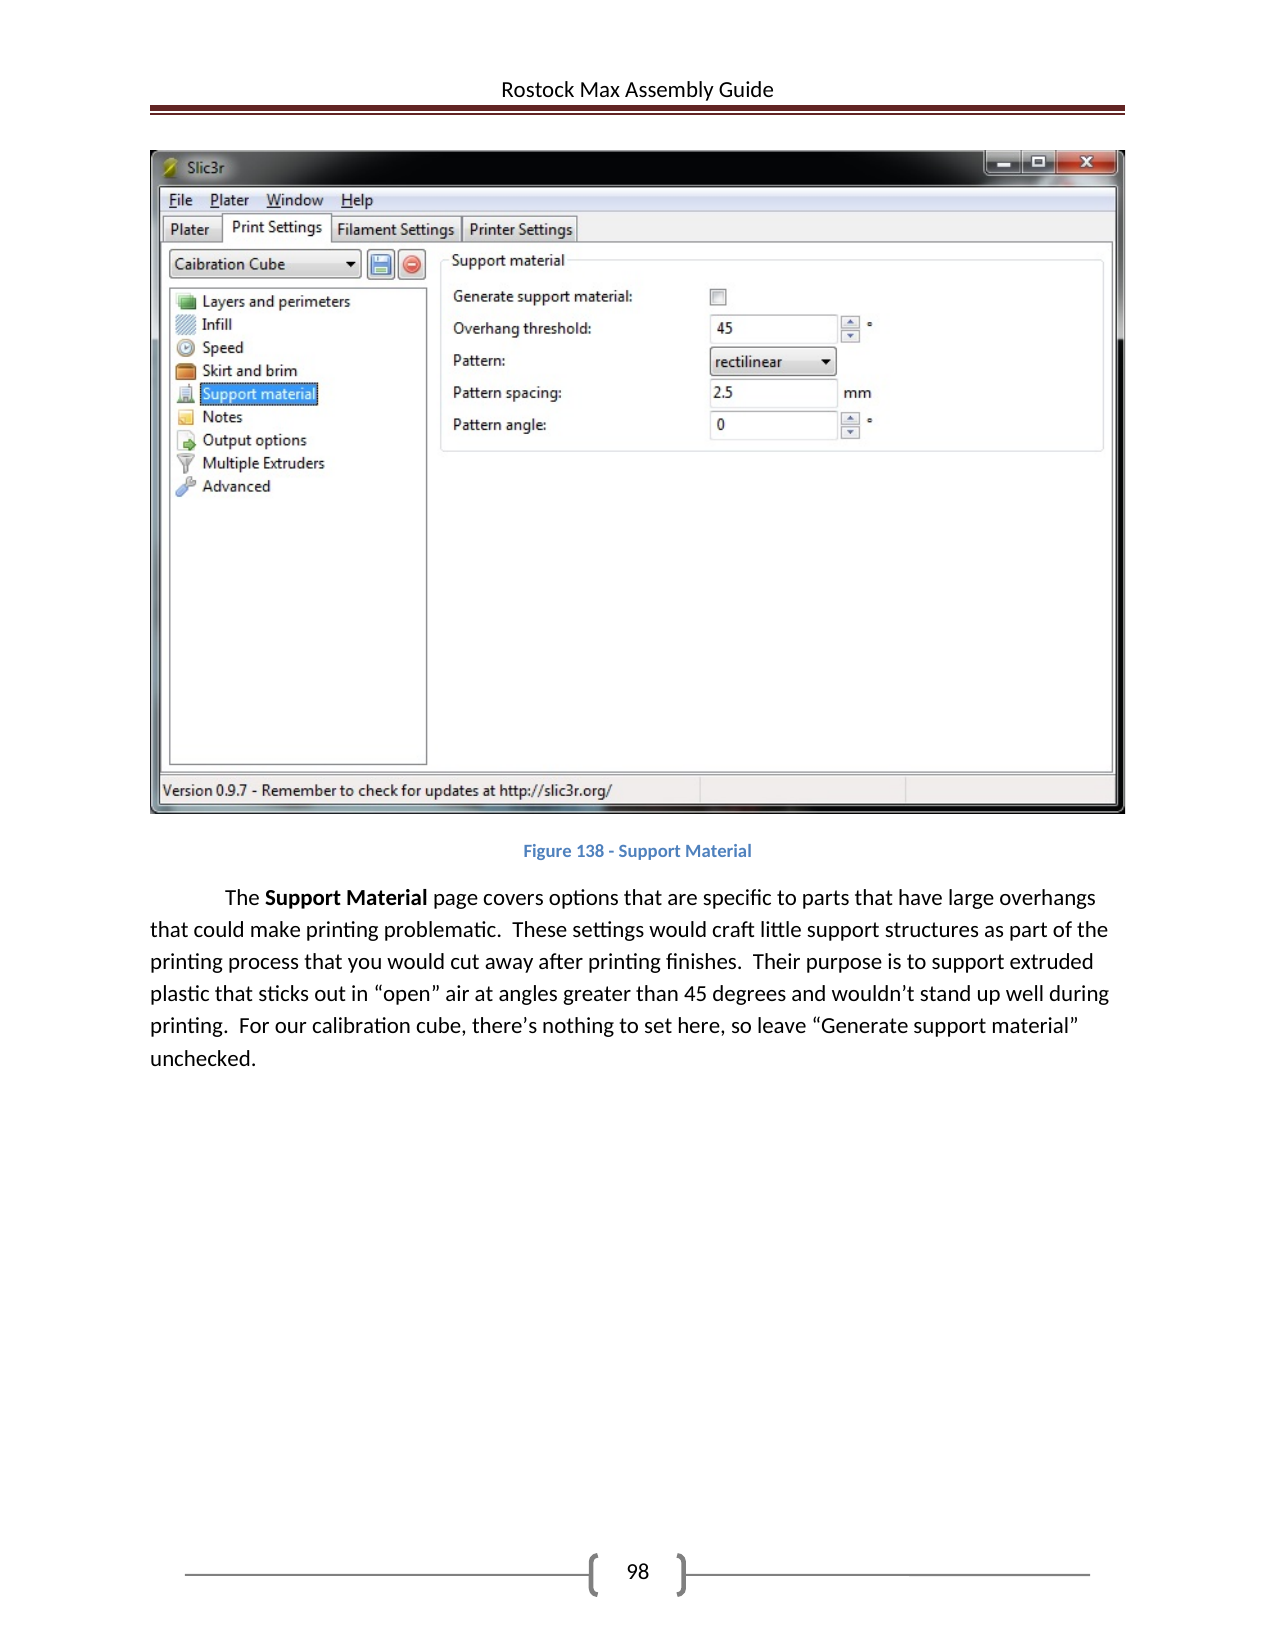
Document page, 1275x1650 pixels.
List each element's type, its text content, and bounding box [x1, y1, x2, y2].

picture [150, 150, 1125, 814]
text The Support Material page covers options that are specific to parts that have large overhangs that could make printing problematic. These settings would craft little support structures as part of the printing process that you would cut away after printing finishes. Their purpose is to support extruded plastic that sticks out in “open” air at angles greater than 45 degrees and wouldn’t stand up well during printing. For our calibration cube, there’s nothing to set here, so leave “Generate support material” unchecked. [150, 883, 1125, 1072]
